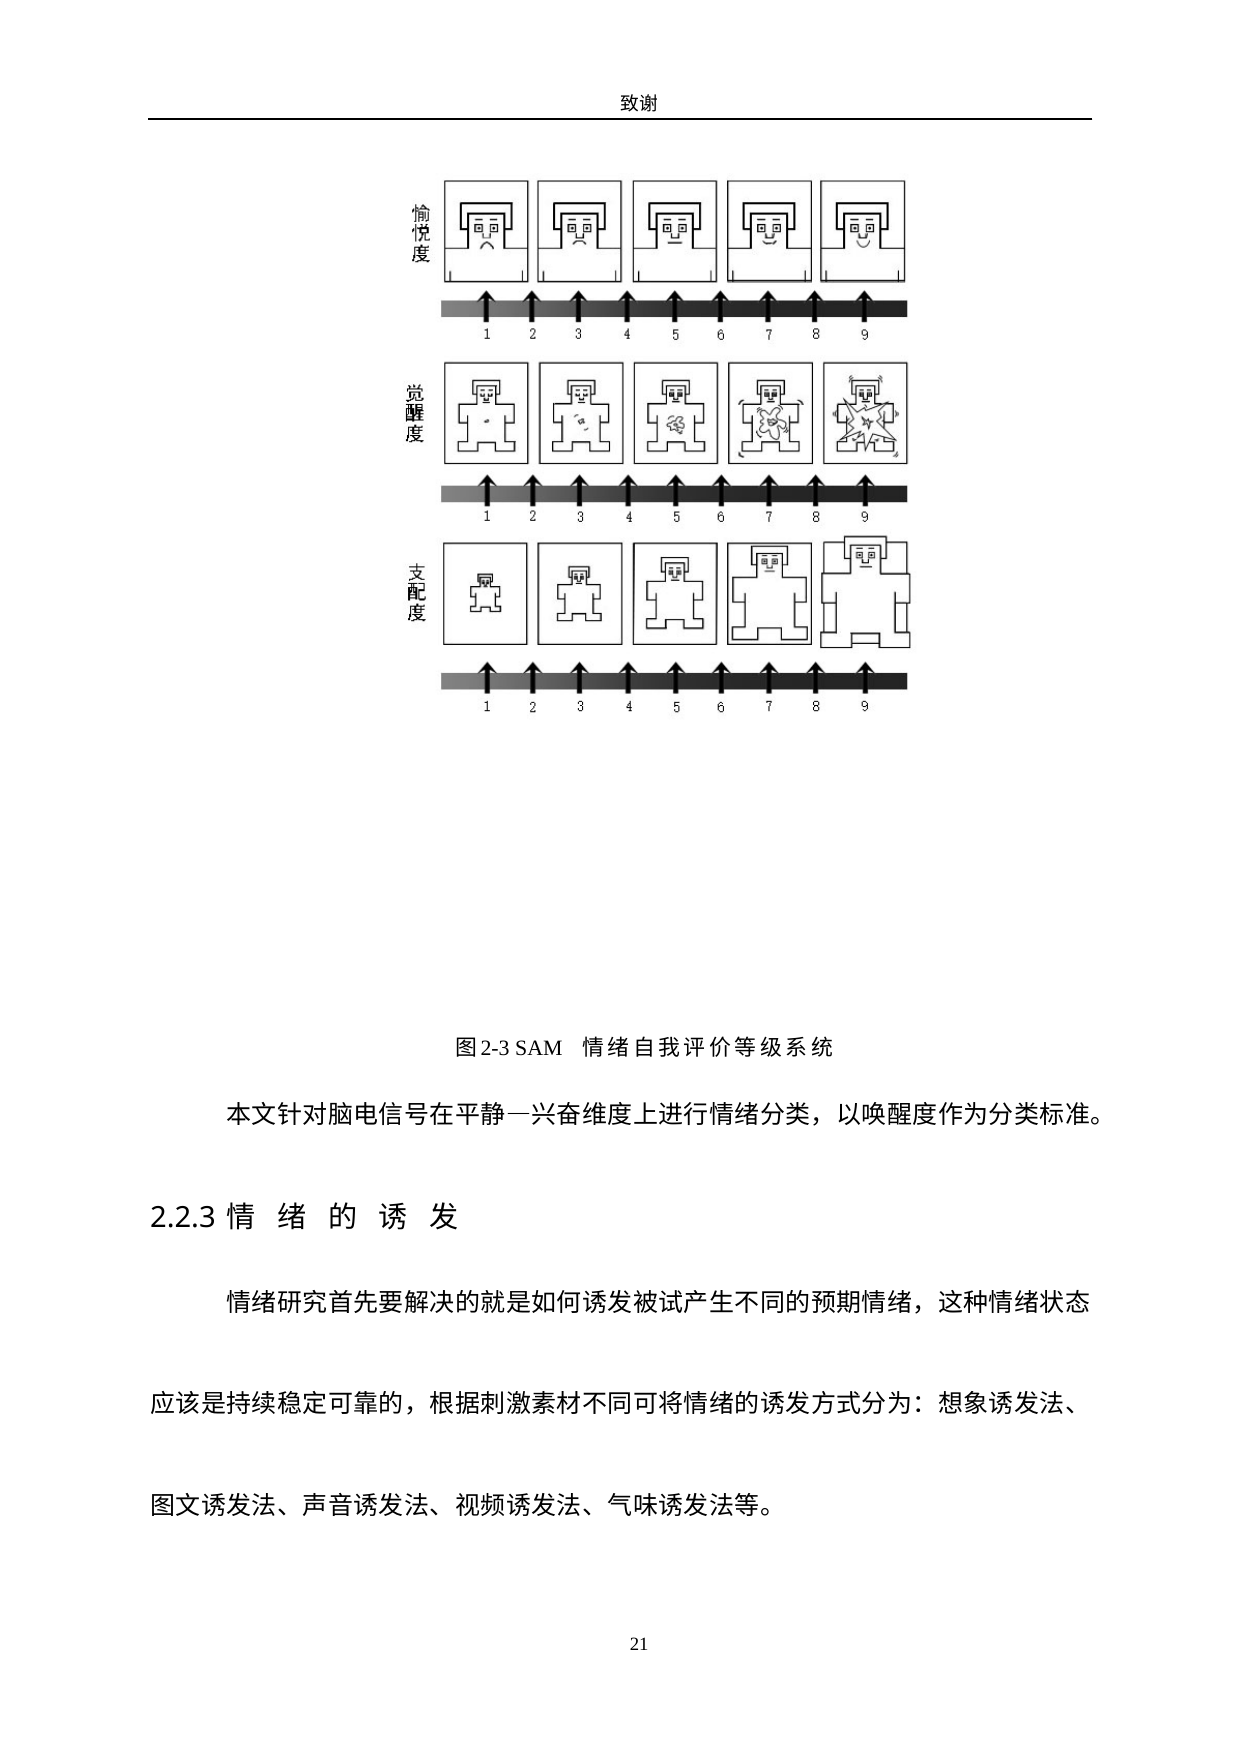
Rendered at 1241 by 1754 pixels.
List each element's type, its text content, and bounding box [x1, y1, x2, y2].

text 图2-3 SAM情绪自我评价等级系统 [150, 1028, 1090, 1062]
text 情绪研究首先要解决的就是如何诱发被试产生不同的预期情绪，这种情绪状态应该是持续稳定可靠的，根据刺激素材不同可将情绪的诱发方式分为：想象诱发法、图文诱发法、声音诱发法、视频诱发法、气味诱发法等。 [150, 1266, 1090, 1538]
picture [378, 165, 928, 735]
text 本文针对脑电信号在平静—兴奋维度上进行情绪分类，以唤醒度作为分类标准。 [150, 1078, 1090, 1146]
subtitle 2.2.3 情绪的诱发 [150, 1181, 1090, 1249]
